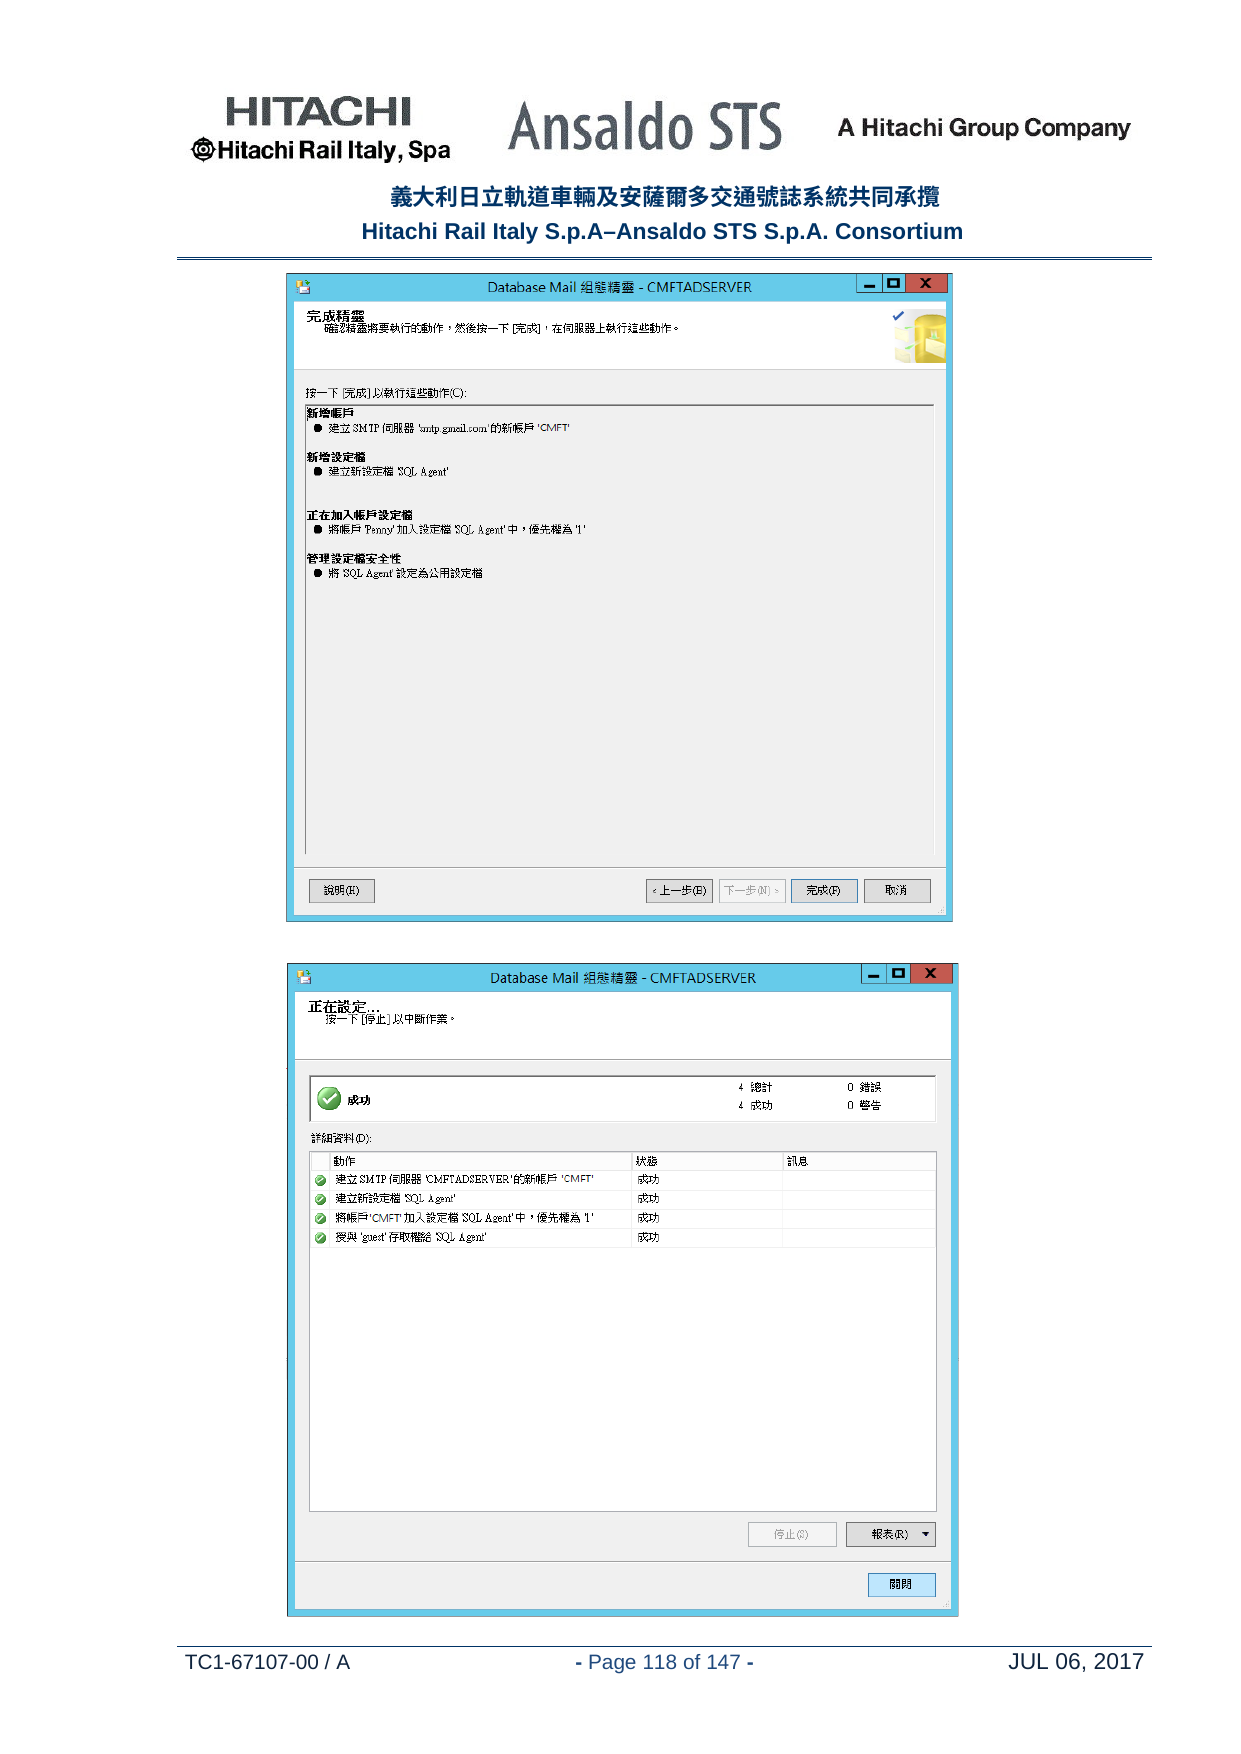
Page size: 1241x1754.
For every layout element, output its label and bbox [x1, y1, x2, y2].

picture [286, 963, 959, 1617]
picture [286, 272, 953, 922]
picture [184, 88, 1146, 169]
